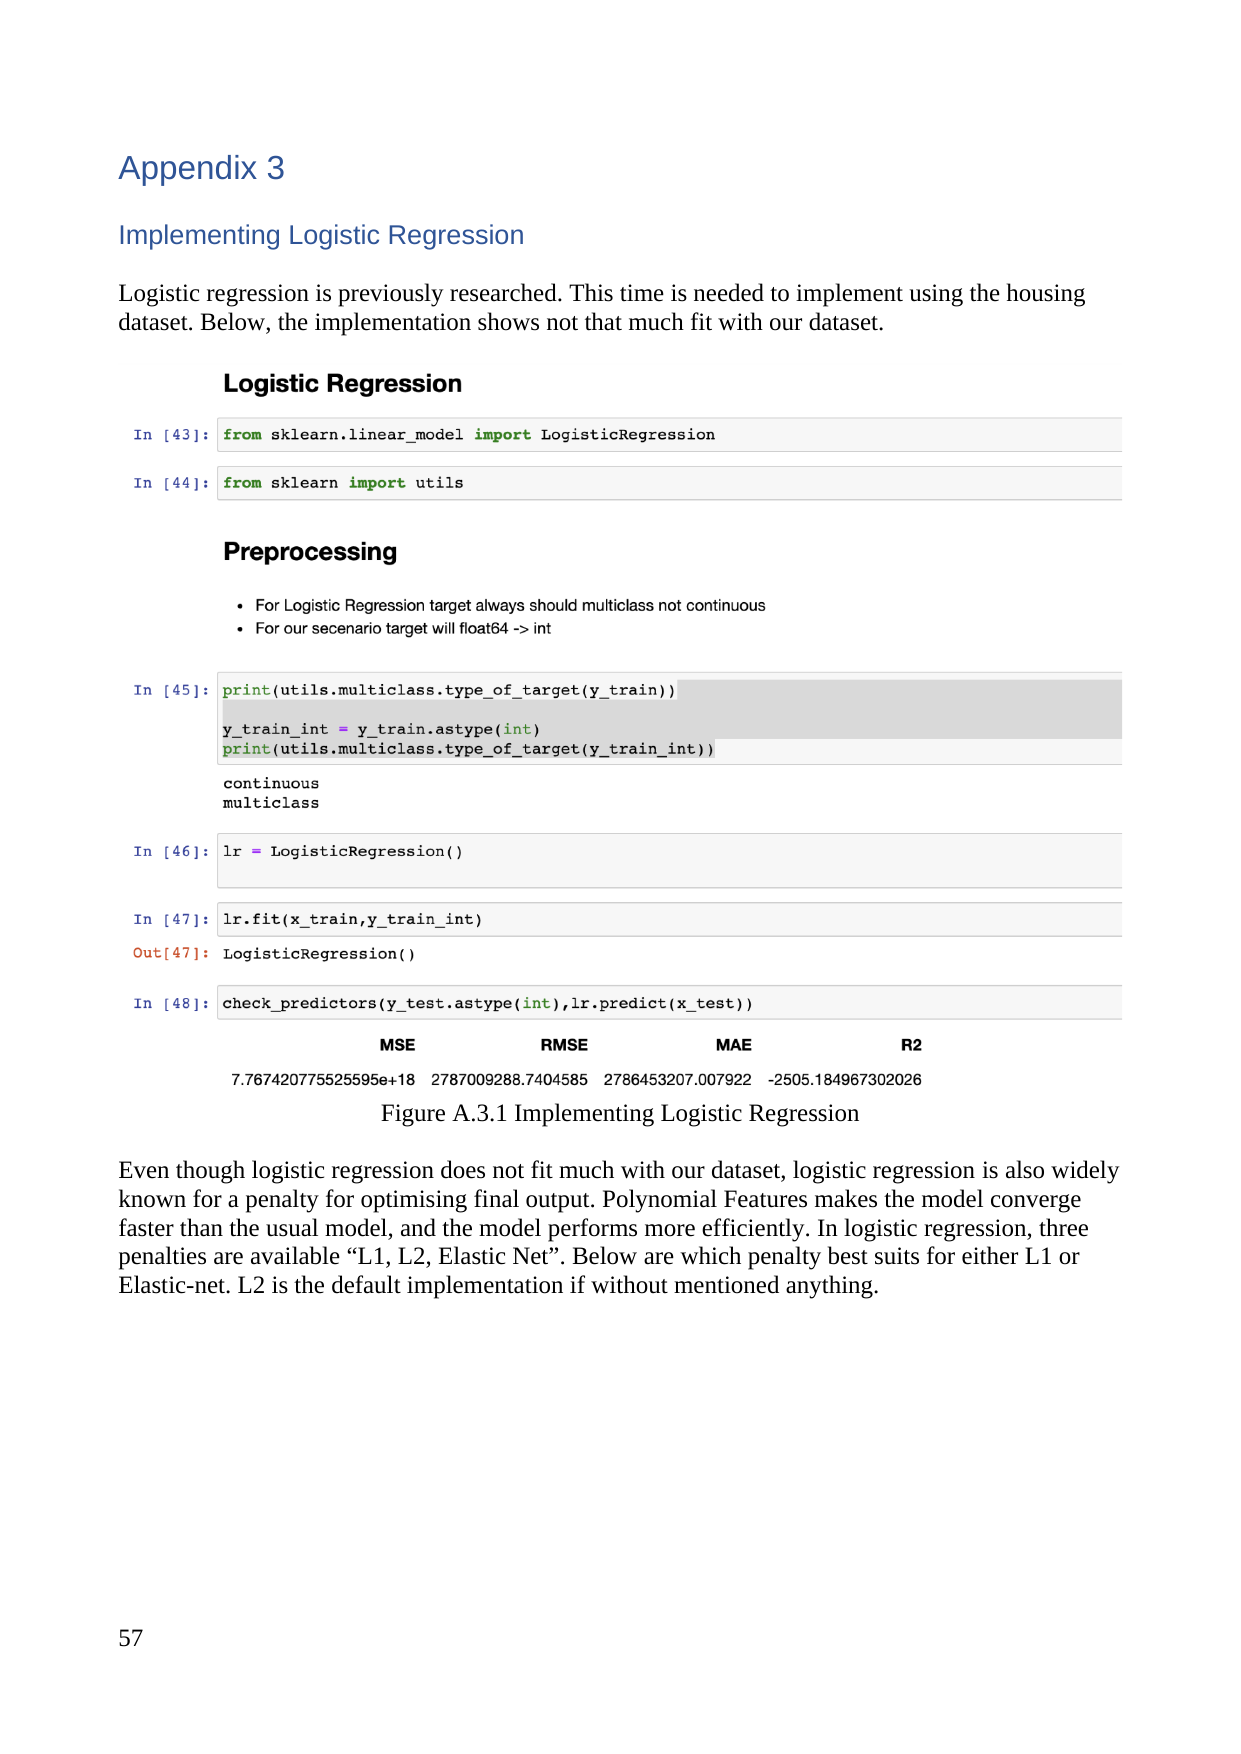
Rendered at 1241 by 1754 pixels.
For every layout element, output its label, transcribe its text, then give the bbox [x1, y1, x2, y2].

text Figure A.3.1 Implementing Logistic Regression [118, 1098, 1122, 1127]
text Even though logistic regression does not fit much with our dataset, logistic regression is also widely known for a penalty for optimising final output. Polynomial Features makes the model converge faster than the usual model, and the model performs more efficiently. In logistic regression, three penalties are available “L1, L2, Elastic Net”. Below are which penalty best suits for either L1 or Elastic-net. L2 is the default implementation if without mentioned anything. [118, 1155, 1122, 1299]
subtitle Implementing Logistic Regression [118, 219, 1122, 250]
picture [118, 363, 1123, 1093]
text Logistic regression is previously researched. This time is needed to implement using the housing dataset. Below, the implementation shows not that much fit with our dataset. [118, 278, 1122, 336]
subtitle Appendix 3 [118, 148, 1122, 186]
